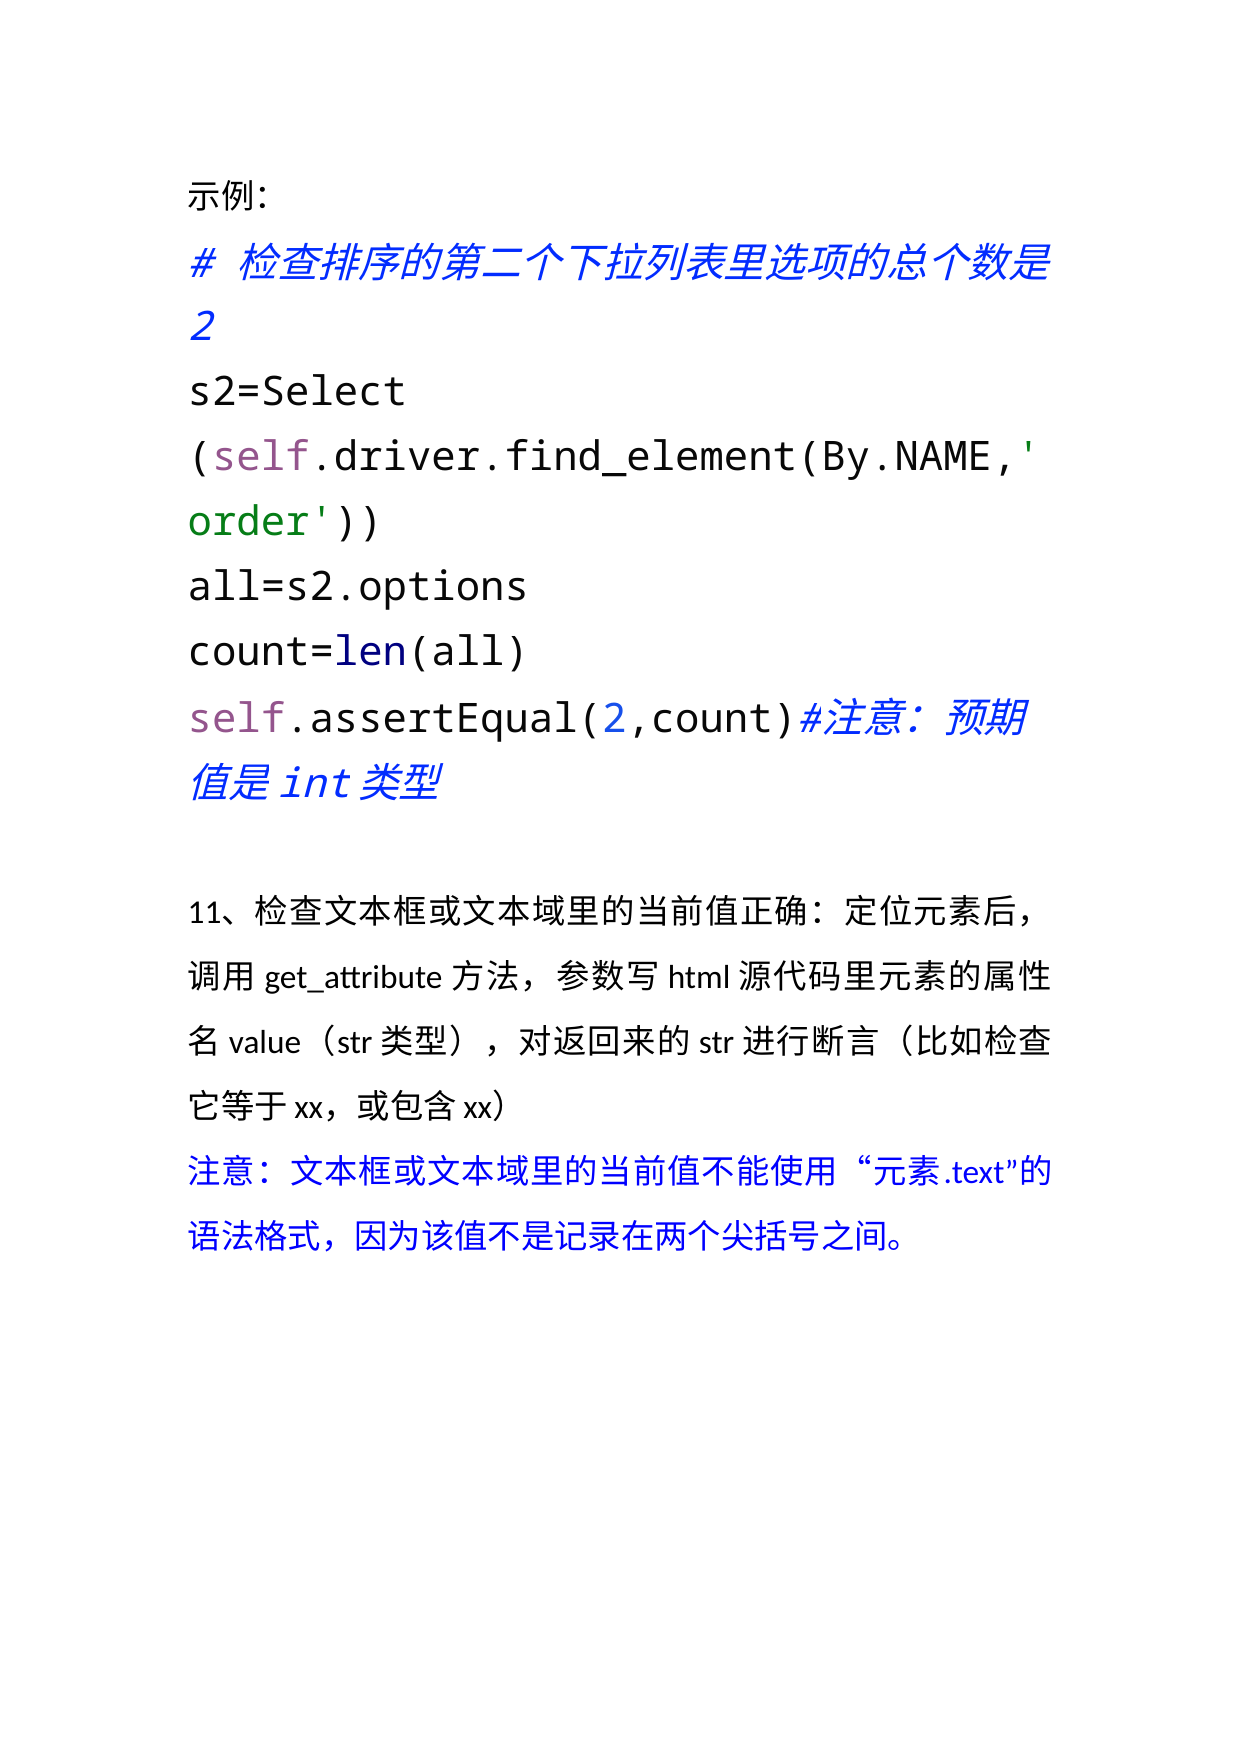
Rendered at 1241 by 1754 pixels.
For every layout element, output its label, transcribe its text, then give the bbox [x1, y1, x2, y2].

text all=s2.options count=len(all) self.assertEqual(2,count)#注意：预期值是int类型 [187, 552, 1053, 812]
text # 检查排序的第二个下拉列表里选项的总个数是2 [187, 227, 1053, 357]
list 示例： [187, 162, 1053, 227]
text s2=Select(self.driver.find_element(By.NAME,'order')) [187, 357, 1053, 552]
list 注意：文本框或文本域里的当前值不能使用“元素.text”的语法格式，因为该值不是记录在两个尖括号之间。 [187, 1137, 1053, 1267]
list 检查文本框或文本域里的当前值正确：定位元素后，调用get_attribute方法，参数写html源代码里元素的属性名value（str类型），对返回来的str进行断言（比如检查它等于xx，或包含xx） [187, 877, 1053, 1137]
